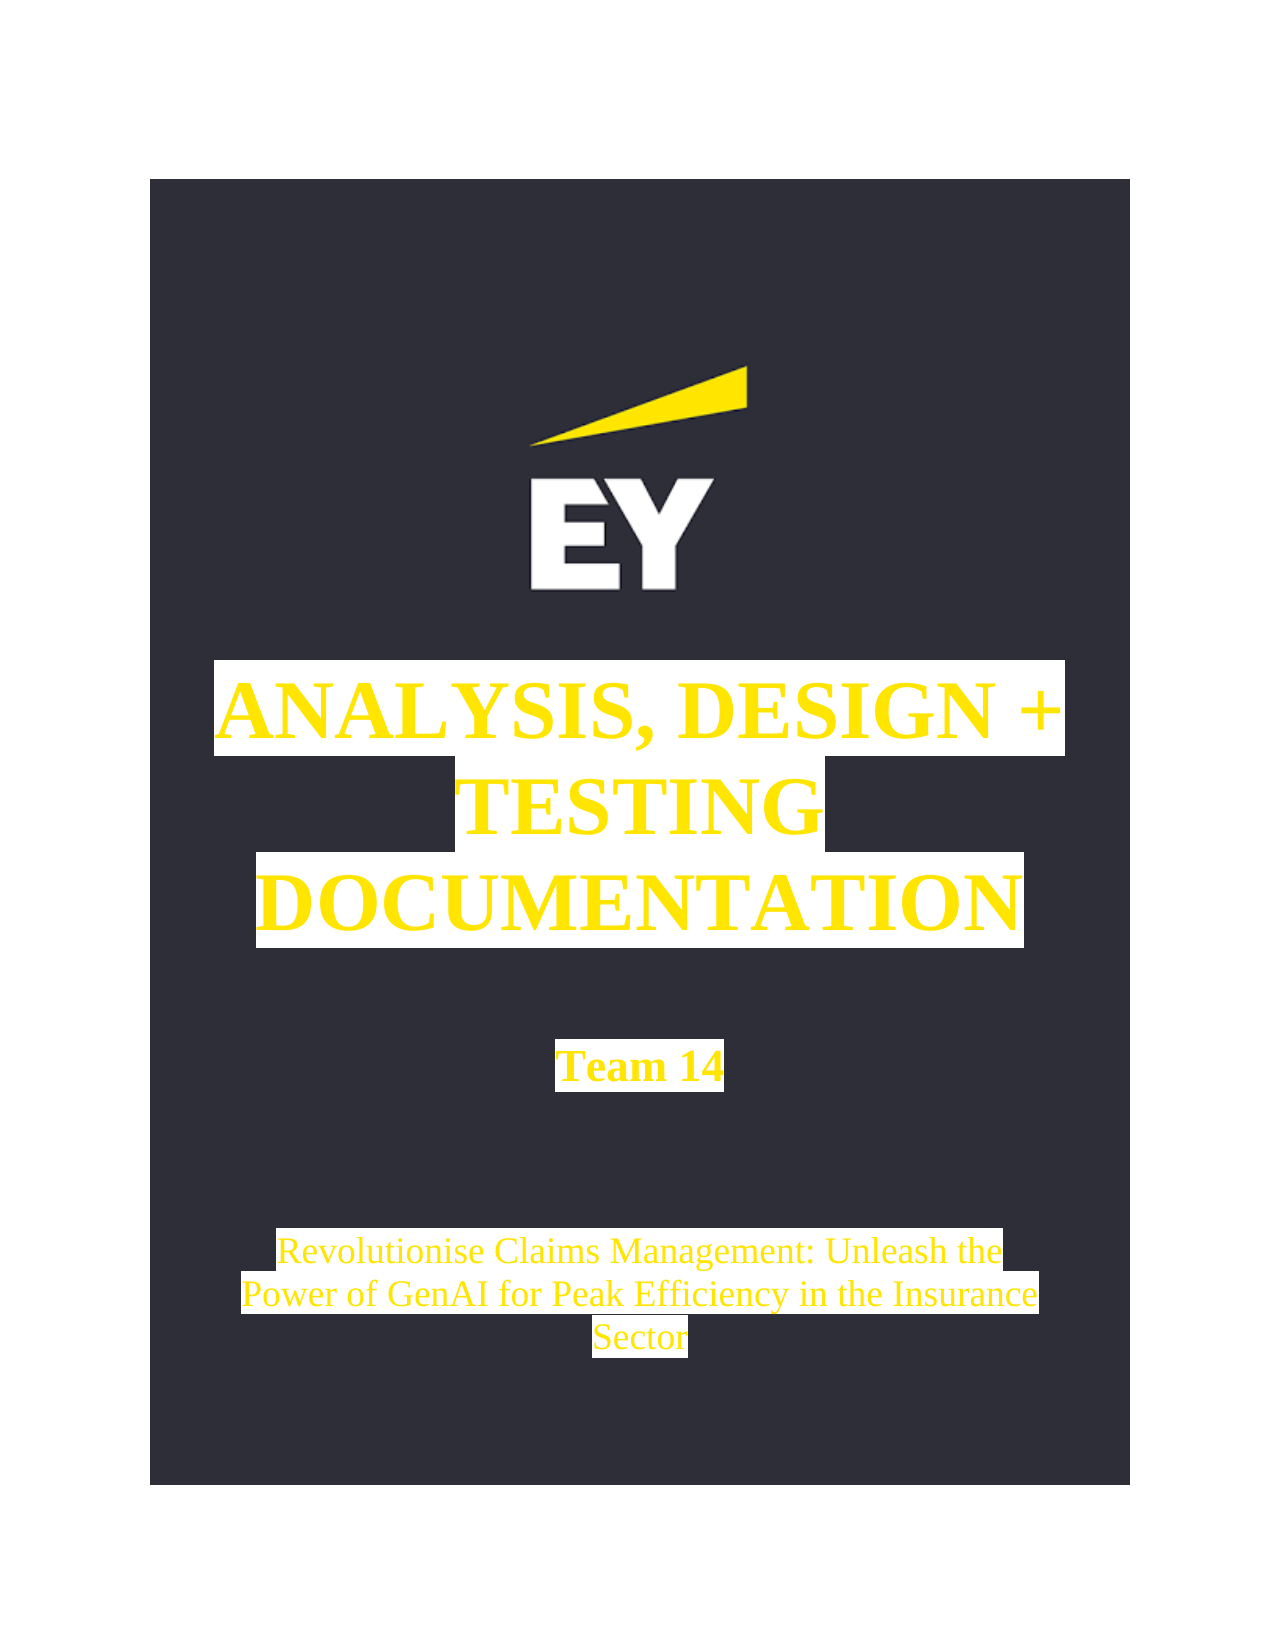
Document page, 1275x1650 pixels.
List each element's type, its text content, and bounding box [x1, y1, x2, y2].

picture [464, 308, 816, 660]
table_header ANALYSIS, DESIGN + TESTING DOCUMENTATION Team 14 Revolutionise Claims Management: Unleash the Power of GenAI for Peak Efficiency in the Insurance Sector [155, 183, 1125, 1480]
